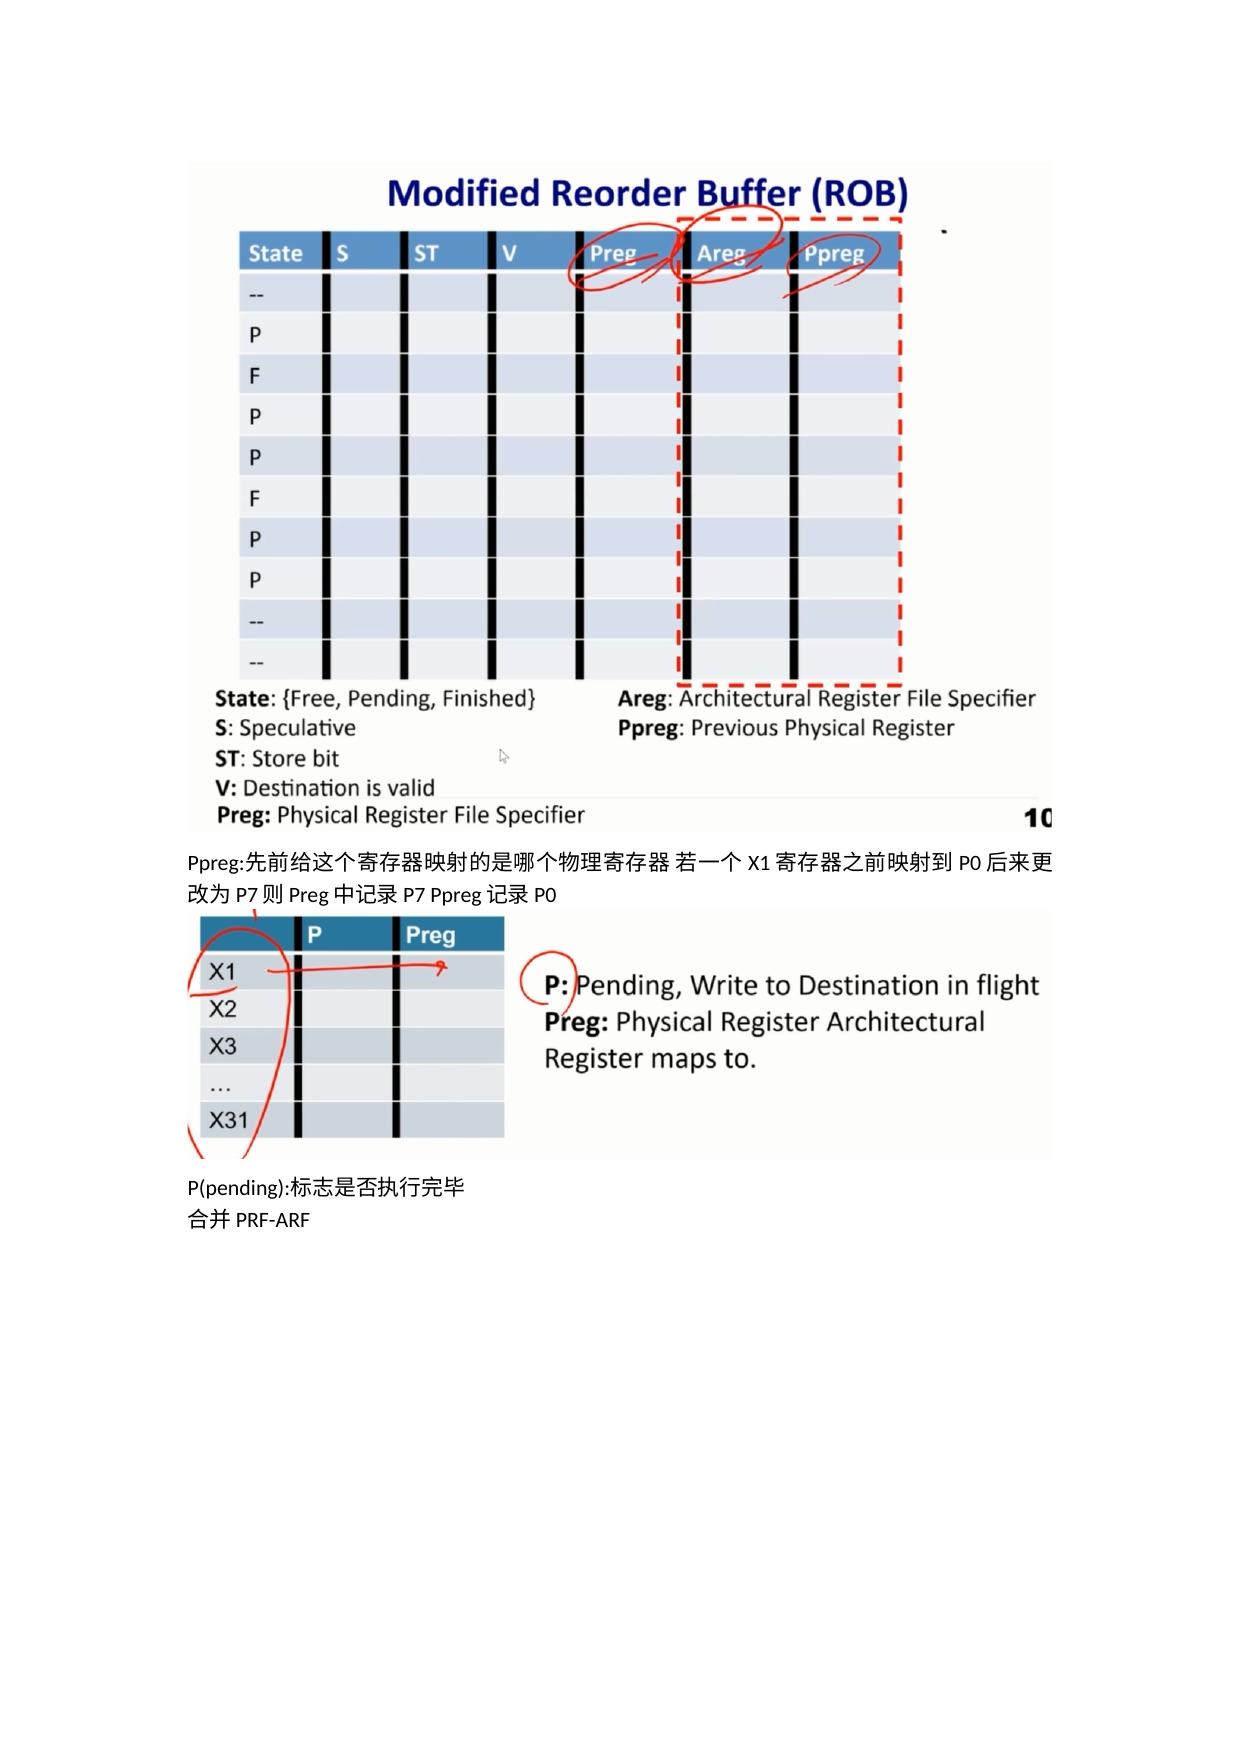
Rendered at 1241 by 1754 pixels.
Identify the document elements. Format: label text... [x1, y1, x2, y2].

picture [187, 909, 1053, 1159]
text Ppreg:先前给这个寄存器映射的是哪个物理寄存器 若一个X1寄存器之前映射到P0后来更改为P7则Preg中记录P7 Ppreg记录P0 [187, 844, 1053, 909]
text 合并PRF-ARF [187, 1202, 1053, 1234]
picture [187, 162, 1052, 831]
text P(pending):标志是否执行完毕 [187, 1169, 1053, 1202]
